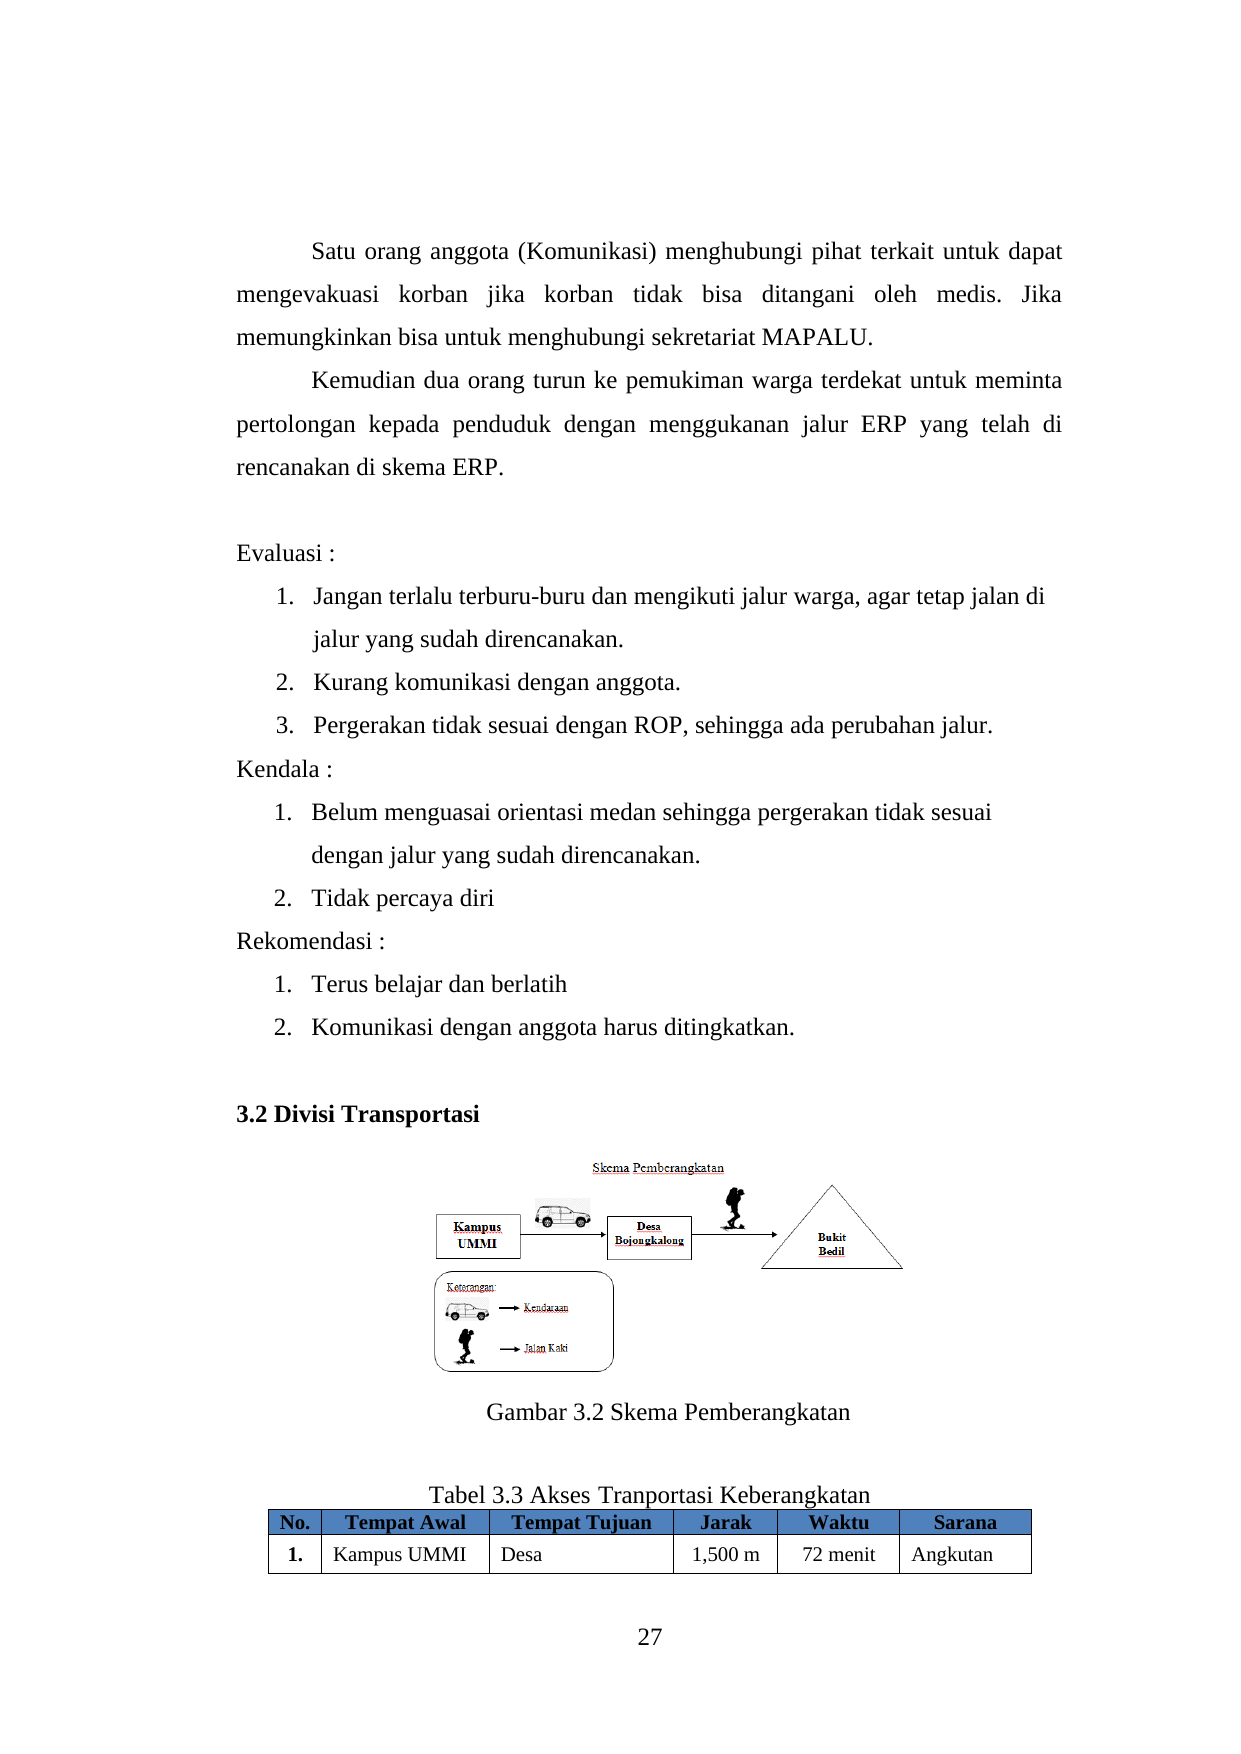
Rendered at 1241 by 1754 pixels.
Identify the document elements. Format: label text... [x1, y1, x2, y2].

text Rekomendasi : [236, 926, 1063, 955]
text Evaluasi : [236, 538, 1063, 567]
text Tabel 3.3 Akses Tranportasi Keberangkatan [236, 1480, 1063, 1509]
table_header Waktu [778, 1510, 899, 1534]
table_header Sarana [900, 1510, 1031, 1534]
list Tidak percaya diri [274, 883, 1063, 912]
list Komunikasi dengan anggota harus ditingkatkan. [274, 1012, 1063, 1041]
text Satu orang anggota (Komunikasi) menghubungi pihat terkait untuk dapat mengevakuasi korban jika korban tidak bisa ditangani oleh medis. Jika memungkinkan bisa untuk menghubungi sekretariat MAPALU. [236, 236, 1063, 351]
list Jangan terlalu terburu-buru dan mengikuti jalur warga, agar tetap jalan di jalur yang sudah direncanakan. [276, 581, 1063, 653]
table_header Tempat Awal [322, 1510, 489, 1534]
table_cell 72 menit [778, 1535, 899, 1573]
table_cell Angkutan Umum [900, 1535, 1031, 1573]
table_cell 1,500 m [674, 1535, 777, 1573]
list Pergerakan tidak sesuai dengan ROP, sehingga ada perubahan jalur. [276, 711, 1063, 739]
list Kurang komunikasi dengan anggota. [276, 667, 1063, 696]
list Divisi Transportasi [236, 1099, 1063, 1127]
picture [425, 1152, 912, 1377]
table_cell 1. [269, 1535, 321, 1573]
list Terus belajar dan berlatih [274, 969, 1063, 998]
table_cell Desa Bojongkalong [490, 1535, 673, 1573]
table_cell Kampus UMMI [322, 1535, 489, 1573]
table_header No. [269, 1510, 321, 1534]
table_header Jarak [674, 1510, 777, 1534]
list Belum menguasai orientasi medan sehingga pergerakan tidak sesuai dengan jalur yang sudah direncanakan. [274, 797, 1063, 869]
text Kendala : [236, 754, 1063, 782]
table_header Tempat Tujuan [490, 1510, 673, 1534]
text Kemudian dua orang turun ke pemukiman warga terdekat untuk meminta pertolongan kepada penduduk dengan menggukanan jalur ERP yang telah di rencanakan di skema ERP. [236, 366, 1063, 481]
text Gambar 3.2 Skema Pemberangkatan [274, 1397, 1063, 1426]
